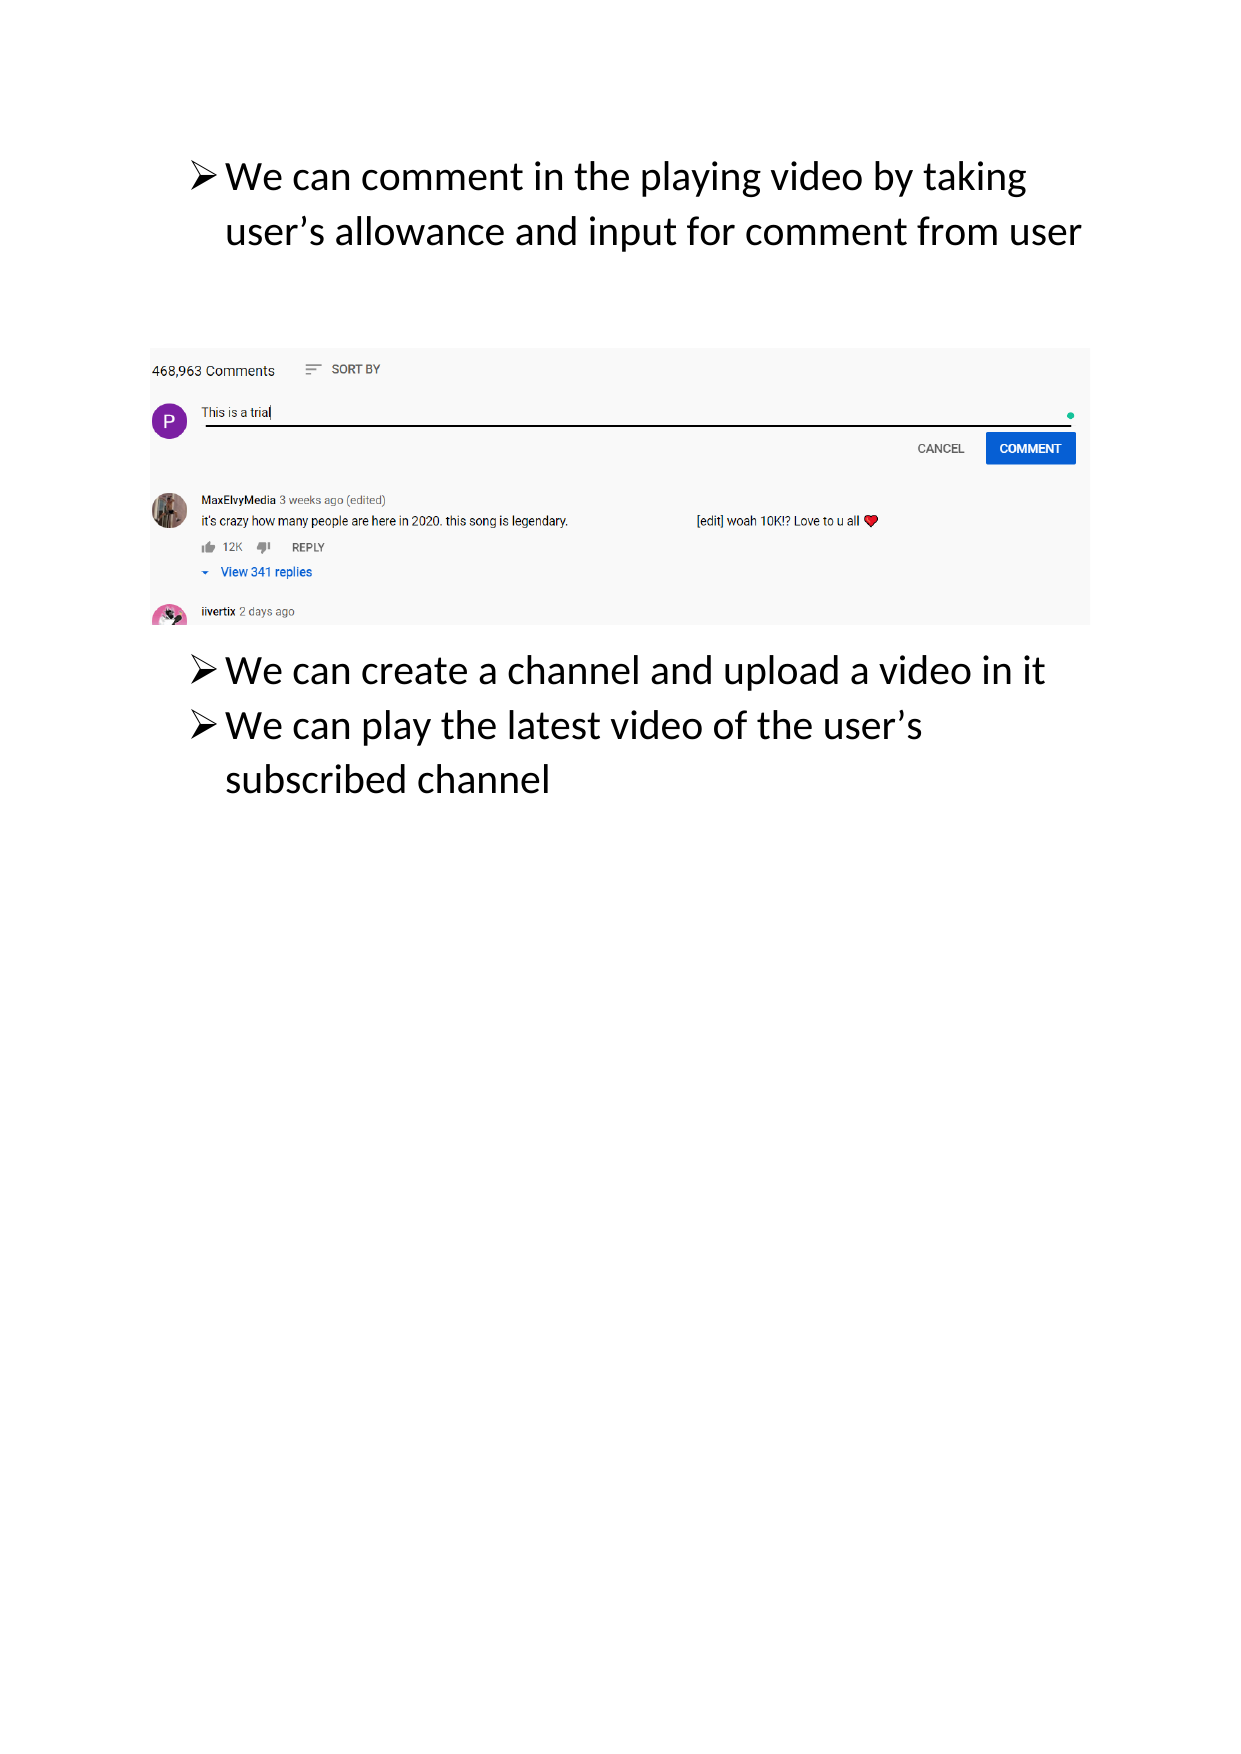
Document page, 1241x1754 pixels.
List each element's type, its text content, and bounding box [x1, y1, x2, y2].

list We can play the latest video of the user’s subscribed channel [187, 699, 1090, 804]
list We can comment in the playing video by taking user’s allowance and input for comment from user [187, 150, 1090, 256]
picture [150, 348, 1091, 625]
list We can create a channel and upload a video in it [187, 644, 1090, 694]
